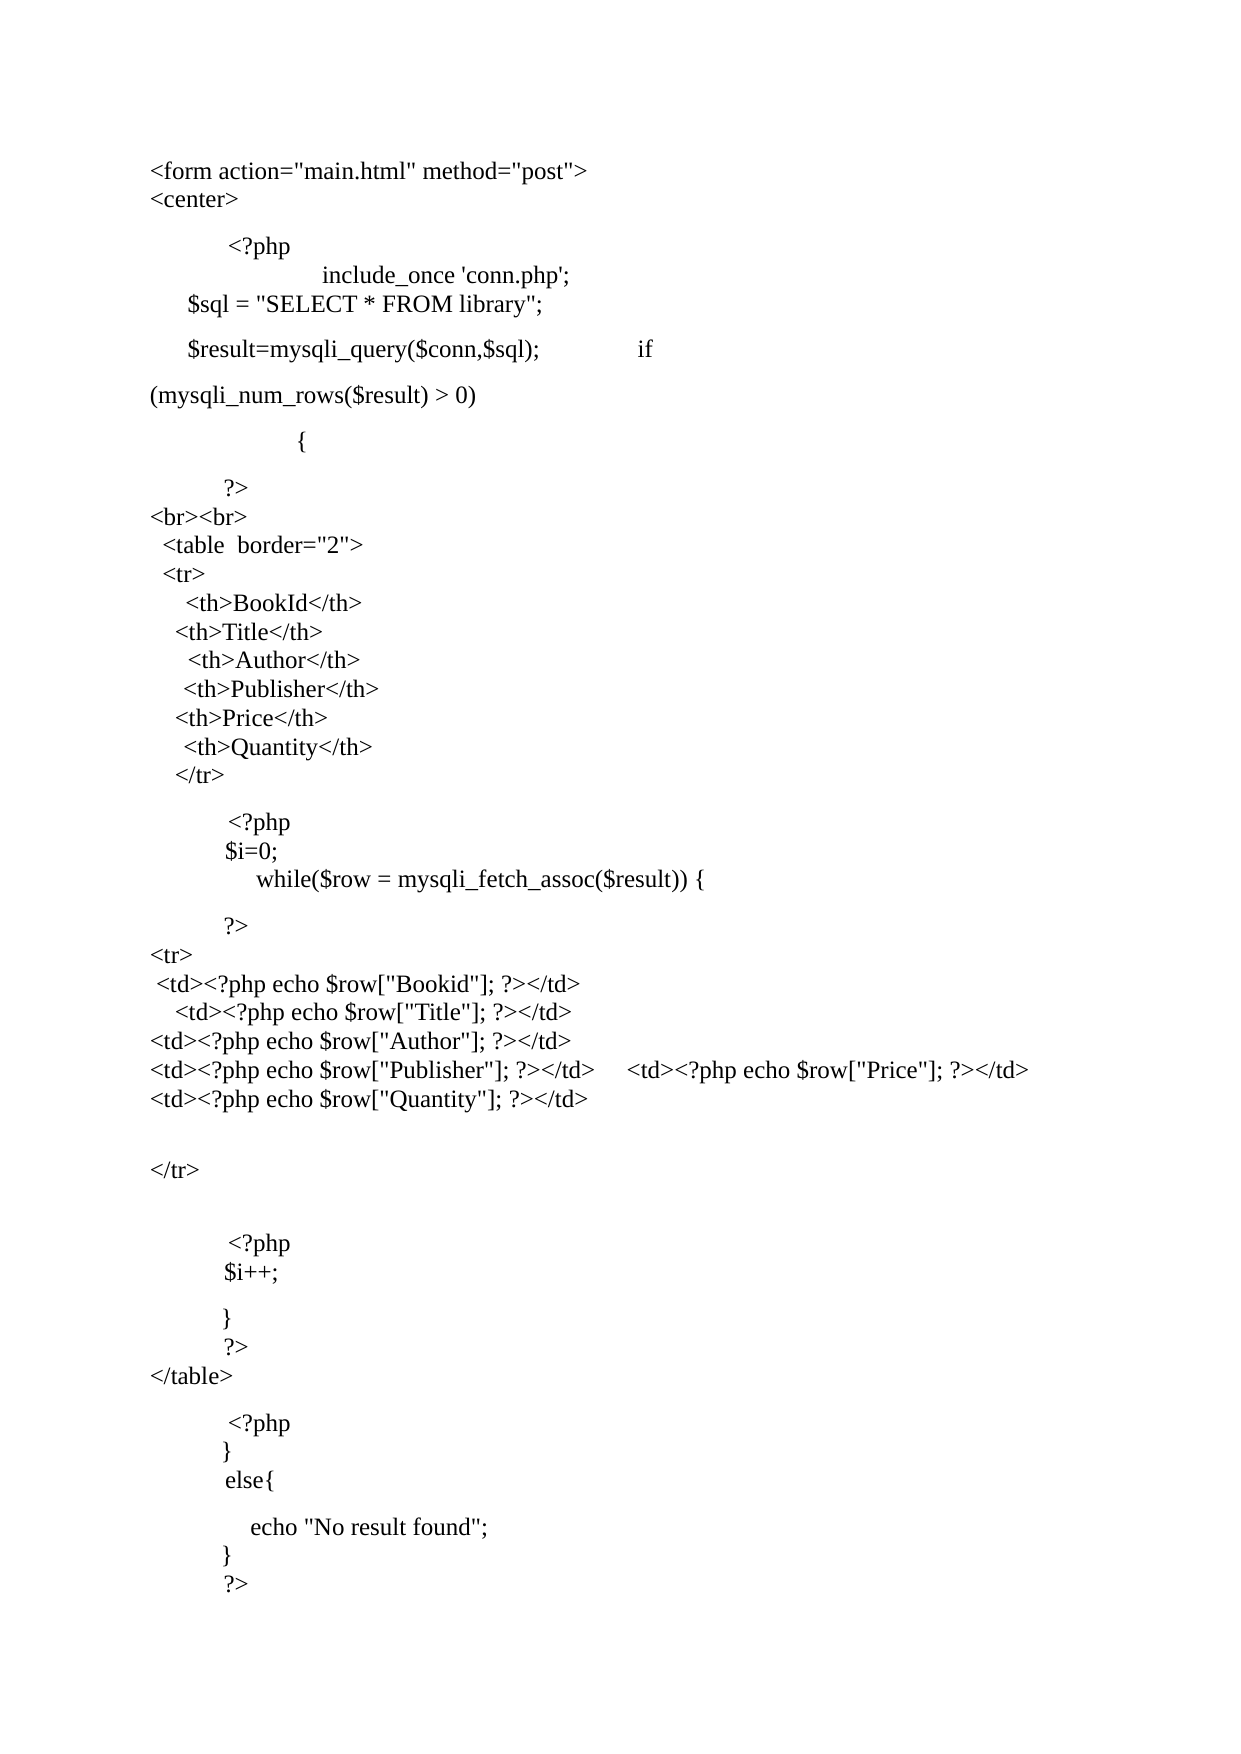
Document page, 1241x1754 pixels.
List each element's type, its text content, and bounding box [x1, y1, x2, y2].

text $sql = "SELECT * FROM library"; $result=mysqli_query($conn,$sql); if (mysqli_num_rows($result) > 0) [149, 289, 700, 409]
text <br><br> [149, 502, 1090, 531]
text <th>BookId</th> [112, 588, 1090, 617]
text ?> [112, 911, 1090, 940]
text <td><?php echo $row["Title"]; ?></td> [149, 997, 1090, 1026]
text <th>Quantity</th> [112, 732, 1090, 761]
text } [112, 1540, 1090, 1569]
text <?php [112, 1228, 1090, 1257]
text <table border="2"> [149, 531, 1090, 559]
text <?php [112, 231, 1090, 260]
text </table> [149, 1361, 1090, 1390]
text </tr> [149, 1155, 1090, 1183]
text </tr> [149, 761, 1090, 789]
text <td><?php echo $row["Bookid"]; ?></td> [149, 969, 1090, 997]
text $i=0; [112, 836, 1090, 864]
text <th>Publisher</th> [112, 674, 1090, 703]
text <?php [112, 807, 1090, 836]
text <td><?php echo $row["Publisher"]; ?></td> <td><?php echo $row["Price"]; ?></td> [149, 1055, 1090, 1084]
text <th>Author</th> [112, 646, 1090, 674]
text ?> [112, 1332, 1090, 1361]
text include_once 'conn.php'; [112, 260, 1090, 289]
text $i++; [112, 1257, 1090, 1286]
text <tr> [149, 559, 1090, 588]
text <th>Price</th> [149, 703, 1090, 732]
text while($row = mysqli_fetch_assoc($result)) { [112, 864, 1090, 893]
text <?php [112, 1408, 1090, 1436]
text <tr> [149, 940, 1090, 969]
text ?> [112, 1569, 1090, 1598]
text <td><?php echo $row["Author"]; ?></td> [149, 1026, 1090, 1055]
text <form action="main.html" method="post"> [149, 156, 1090, 184]
text <td><?php echo $row["Quantity"]; ?></td> [149, 1084, 1090, 1112]
text <th>Title</th> [149, 617, 1090, 646]
text { [112, 426, 1090, 455]
text } [112, 1303, 1090, 1332]
text } [112, 1436, 1090, 1465]
text ?> [112, 473, 1090, 502]
text <center> [149, 184, 1090, 213]
text else{ [112, 1465, 1090, 1494]
text echo "No result found"; [112, 1512, 1090, 1540]
